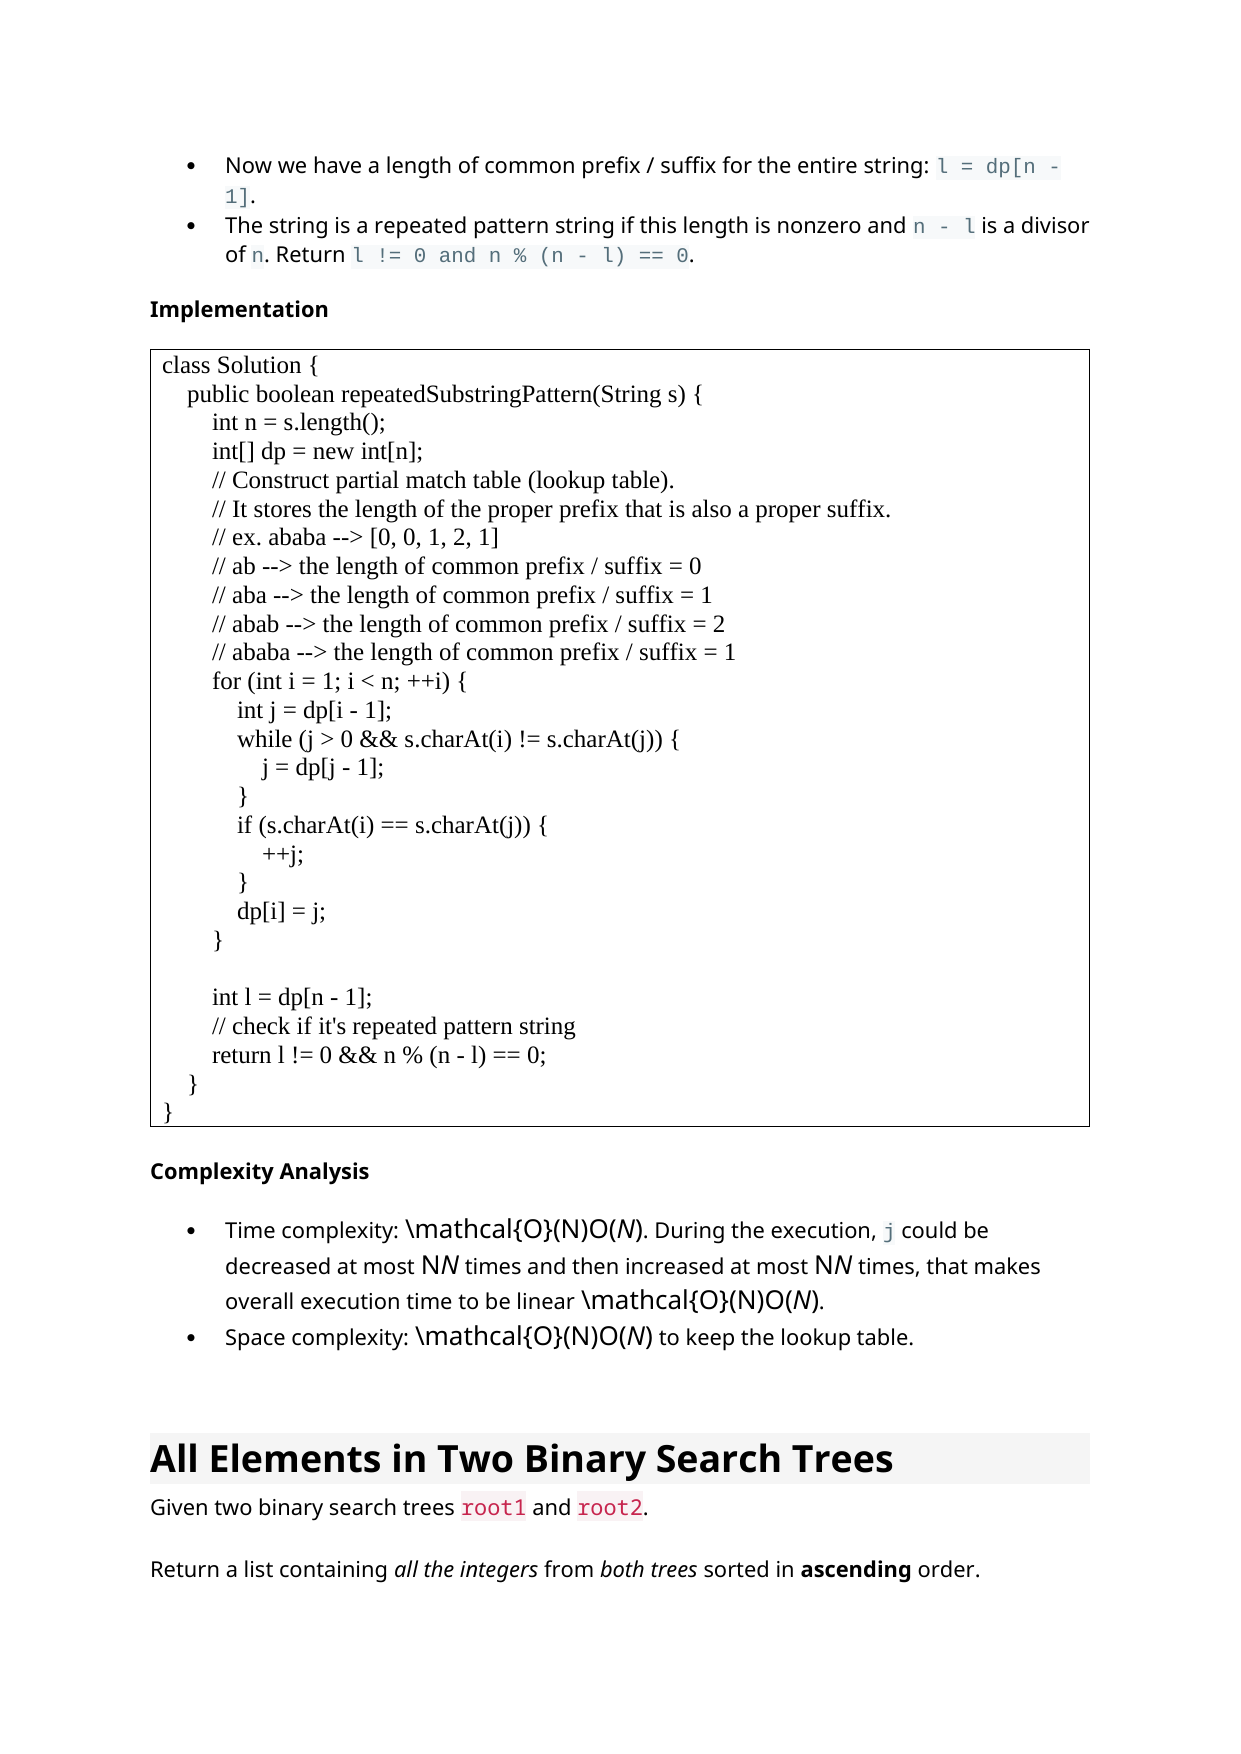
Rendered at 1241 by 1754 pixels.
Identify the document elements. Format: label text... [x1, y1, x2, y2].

text Return a list containing all the integers from both trees sorted in ascending order. [150, 1546, 1090, 1584]
text Complexity Analysis [150, 1156, 1090, 1186]
list Now we have a length of common prefix / suffix for the entire string: l = dp[n - 1]. [187, 150, 1090, 209]
list Space complexity: \mathcal{O}(N)O(N) to keep the lookup table. [187, 1317, 1090, 1353]
table_header class Solution { public boolean repeatedSubstringPattern(String s) { int n = s.length(); int[] dp = new int[n]; // Construct partial match table (lookup table). // It stores the length of the proper prefix that is also a proper suffix. // ex. ababa --> [0, 0, 1, 2, 1] // ab --> the length of common prefix / suffix = 0 // aba --> the length of common prefix / suffix = 1 // abab --> the length of common prefix / suffix = 2 // ababa --> the length of common prefix / suffix = 1 for (int i = 1; i < n; ++i) { int j = dp[i - 1]; while (j > 0 && s.charAt(i) != s.charAt(j)) { j = dp[j - 1]; } if (s.charAt(i) == s.charAt(j)) { ++j; } dp[i] = j; } int l = dp[n - 1]; // check if it's repeated pattern string return l != 0 && n % (n - l) == 0; } } [151, 350, 1089, 1126]
text Given two binary search trees root1 and root2. [150, 1484, 1090, 1521]
list The string is a repeated pattern string if this length is nonzero and n - l is a divisor of n. Return l != 0 and n % (n - l) == 0. [187, 209, 1090, 269]
list Time complexity: \mathcal{O}(N)O(N). During the execution, j could be decreased at most NN times and then increased at most NN times, that makes overall execution time to be linear \mathcal{O}(N)O(N). [187, 1211, 1090, 1317]
text Implementation [150, 294, 1090, 324]
text All Elements in Two Binary Search Trees [150, 1433, 1090, 1484]
